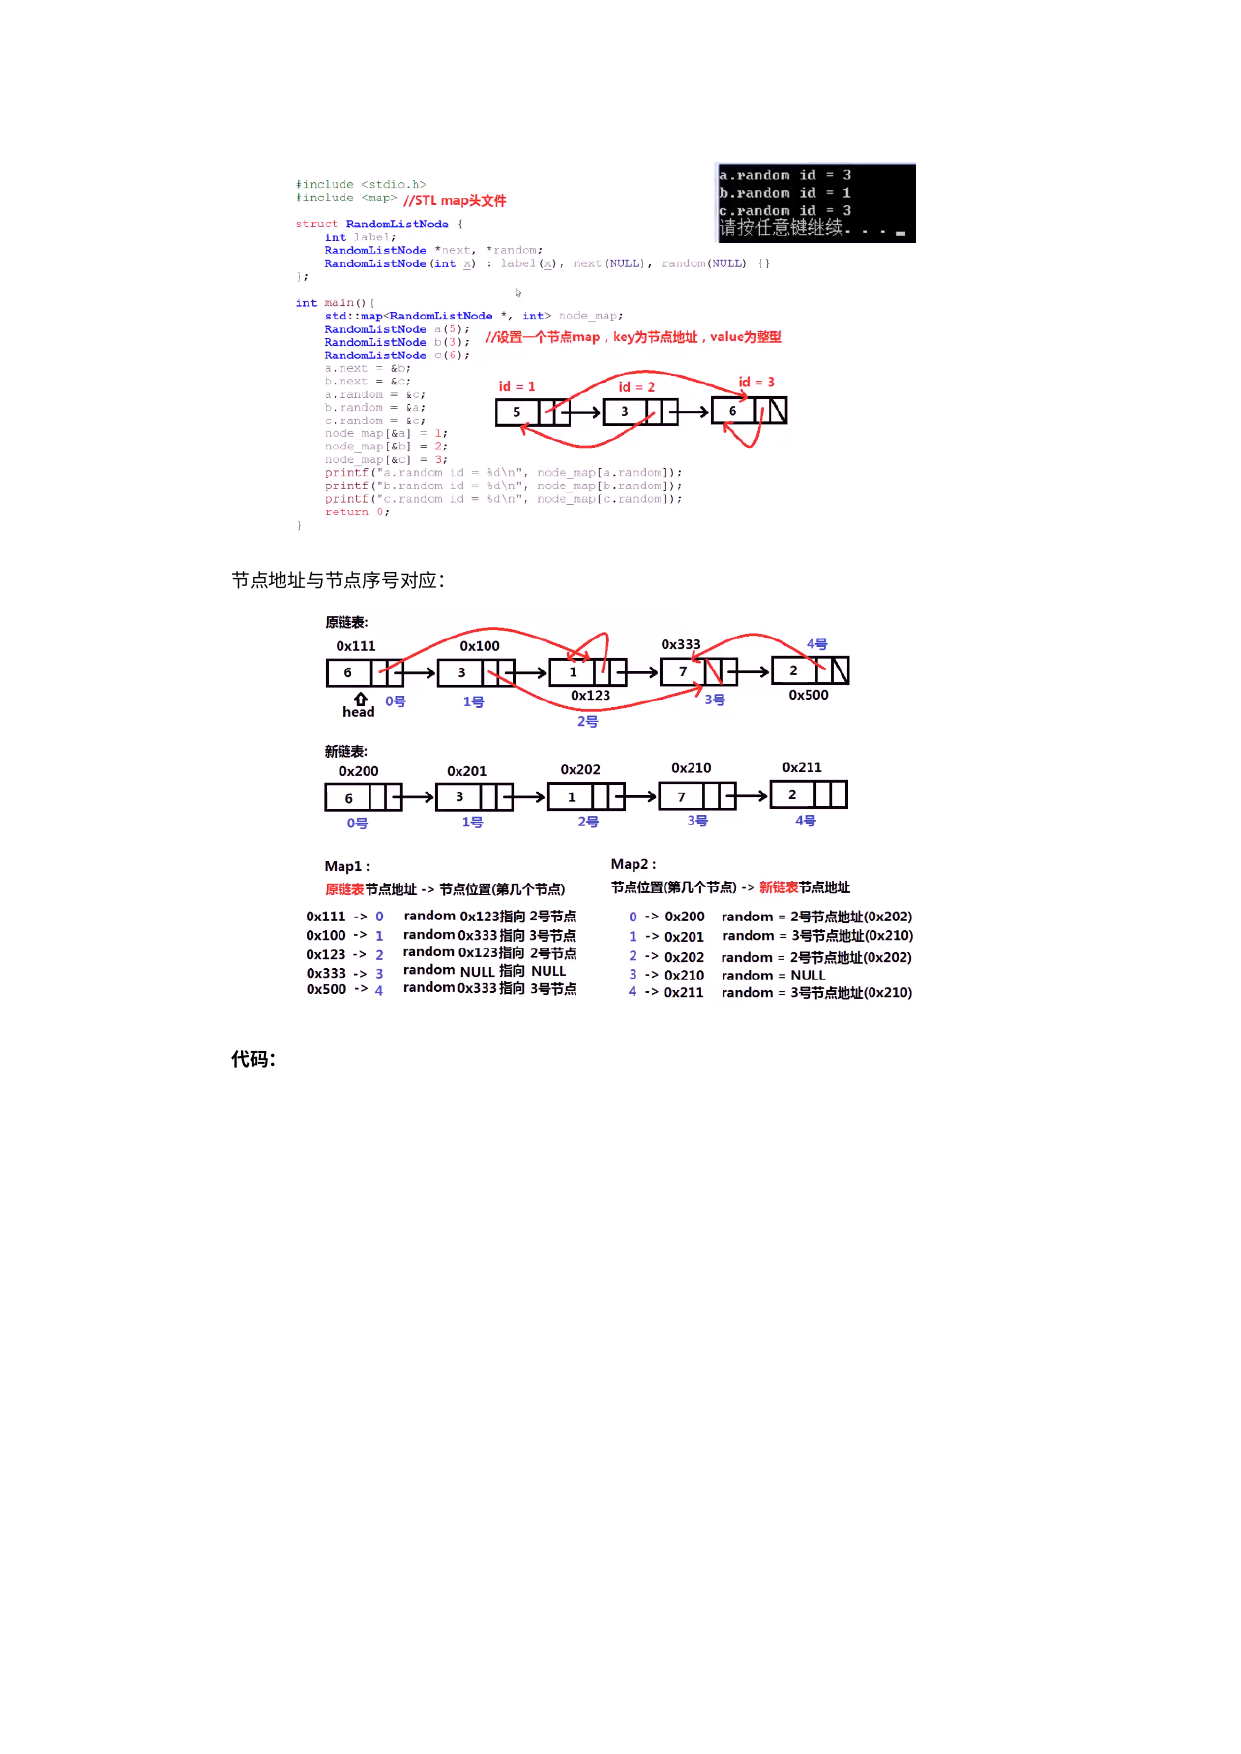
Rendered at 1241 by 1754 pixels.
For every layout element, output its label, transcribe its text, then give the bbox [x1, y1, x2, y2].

picture [281, 608, 959, 1010]
text 节点地址与节点序号对应： [187, 563, 1053, 595]
picture [291, 162, 950, 541]
text 代码： [187, 1042, 1053, 1074]
